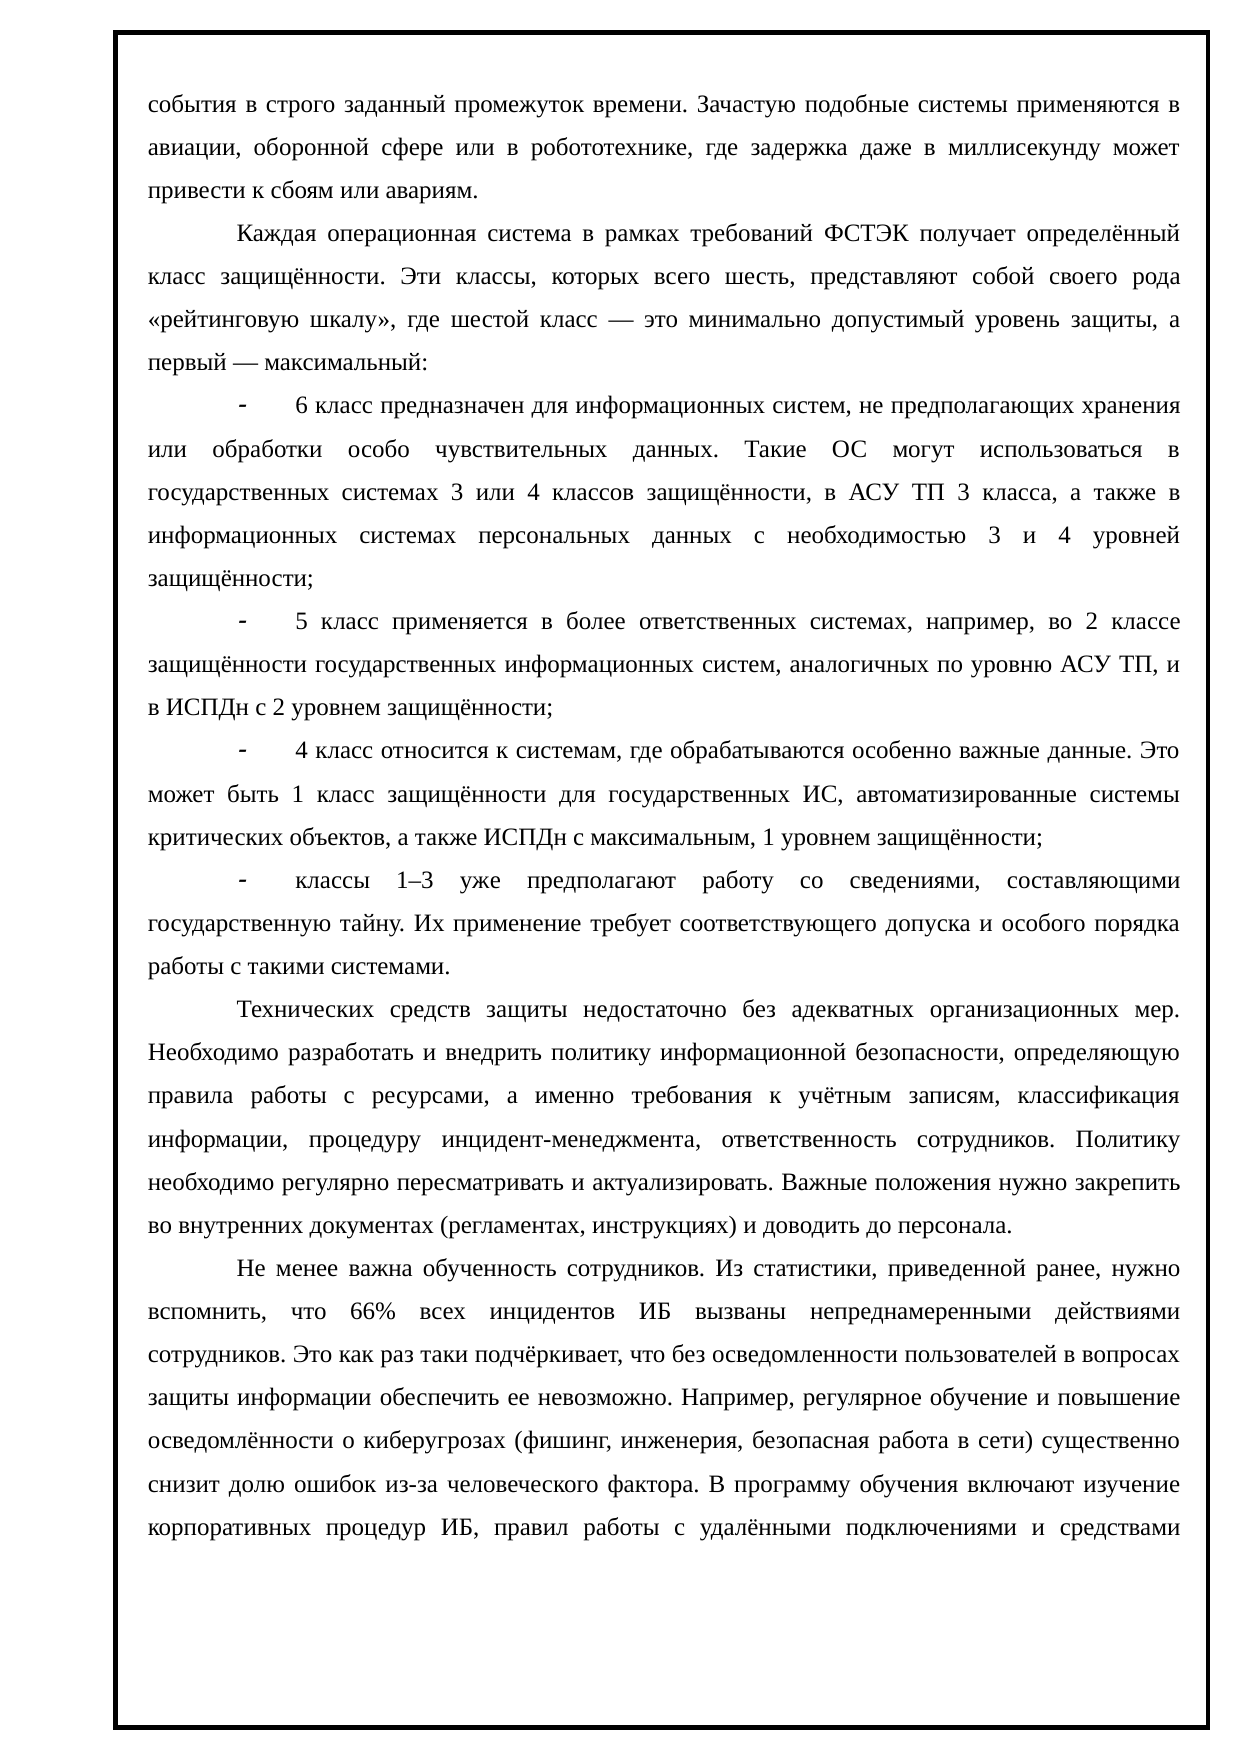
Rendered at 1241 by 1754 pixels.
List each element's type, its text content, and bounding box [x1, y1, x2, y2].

list 5 класс применяется в более ответственных системах, например, во 2 классе защищённости государственных информационных систем, аналогичных по уровню АСУ ТП, и в ИСПДн с 2 уровнем защищённости; [148, 606, 1181, 721]
text Каждая операционная система в рамках требований ФСТЭК получает определённый класс защищённости. Эти классы, которых всего шесть, представляют собой своего рода «рейтинговую шкалу», где шестой класс — это минимально допустимый уровень защиты, а первый — максимальный: [148, 218, 1181, 376]
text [148, 1253, 1181, 1541]
list 6 класс предназначен для информационных систем, не предполагающих хранения или обработки особо чувствительных данных. Такие ОС могут использоваться в государственных системах 3 или 4 классов защищённости, в АСУ ТП 3 класса, а также в информационных системах персональных данных с необходимостью 3 и 4 уровней защищённости; [148, 391, 1181, 592]
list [148, 89, 1181, 204]
list 4 класс относится к системам, где обрабатываются особенно важные данные. Это может быть 1 класс защищённости для государственных ИС, автоматизированные системы критических объектов, а также ИСПДн с максимальным, 1 уровнем защищённости; [148, 736, 1181, 851]
text Технических средств защиты недостаточно без адекватных организационных мер. Необходимо разработать и внедрить политику информационной безопасности, определяющую правила работы с ресурсами, а именно требования к учётным записям, классификация информации, процедуру инцидент-менеджмента, ответственность сотрудников. Политику необходимо регулярно пересматривать и актуализировать. Важные положения нужно закрепить во внутренних документах (регламентах, инструкциях) и доводить до персонала. [148, 994, 1181, 1239]
list классы 1–3 ужe предполагают работу со сведениями, составляющими государственную тайну. Их применение требует соответствующего допуска и особого порядка работы с такими системами. [148, 865, 1181, 980]
